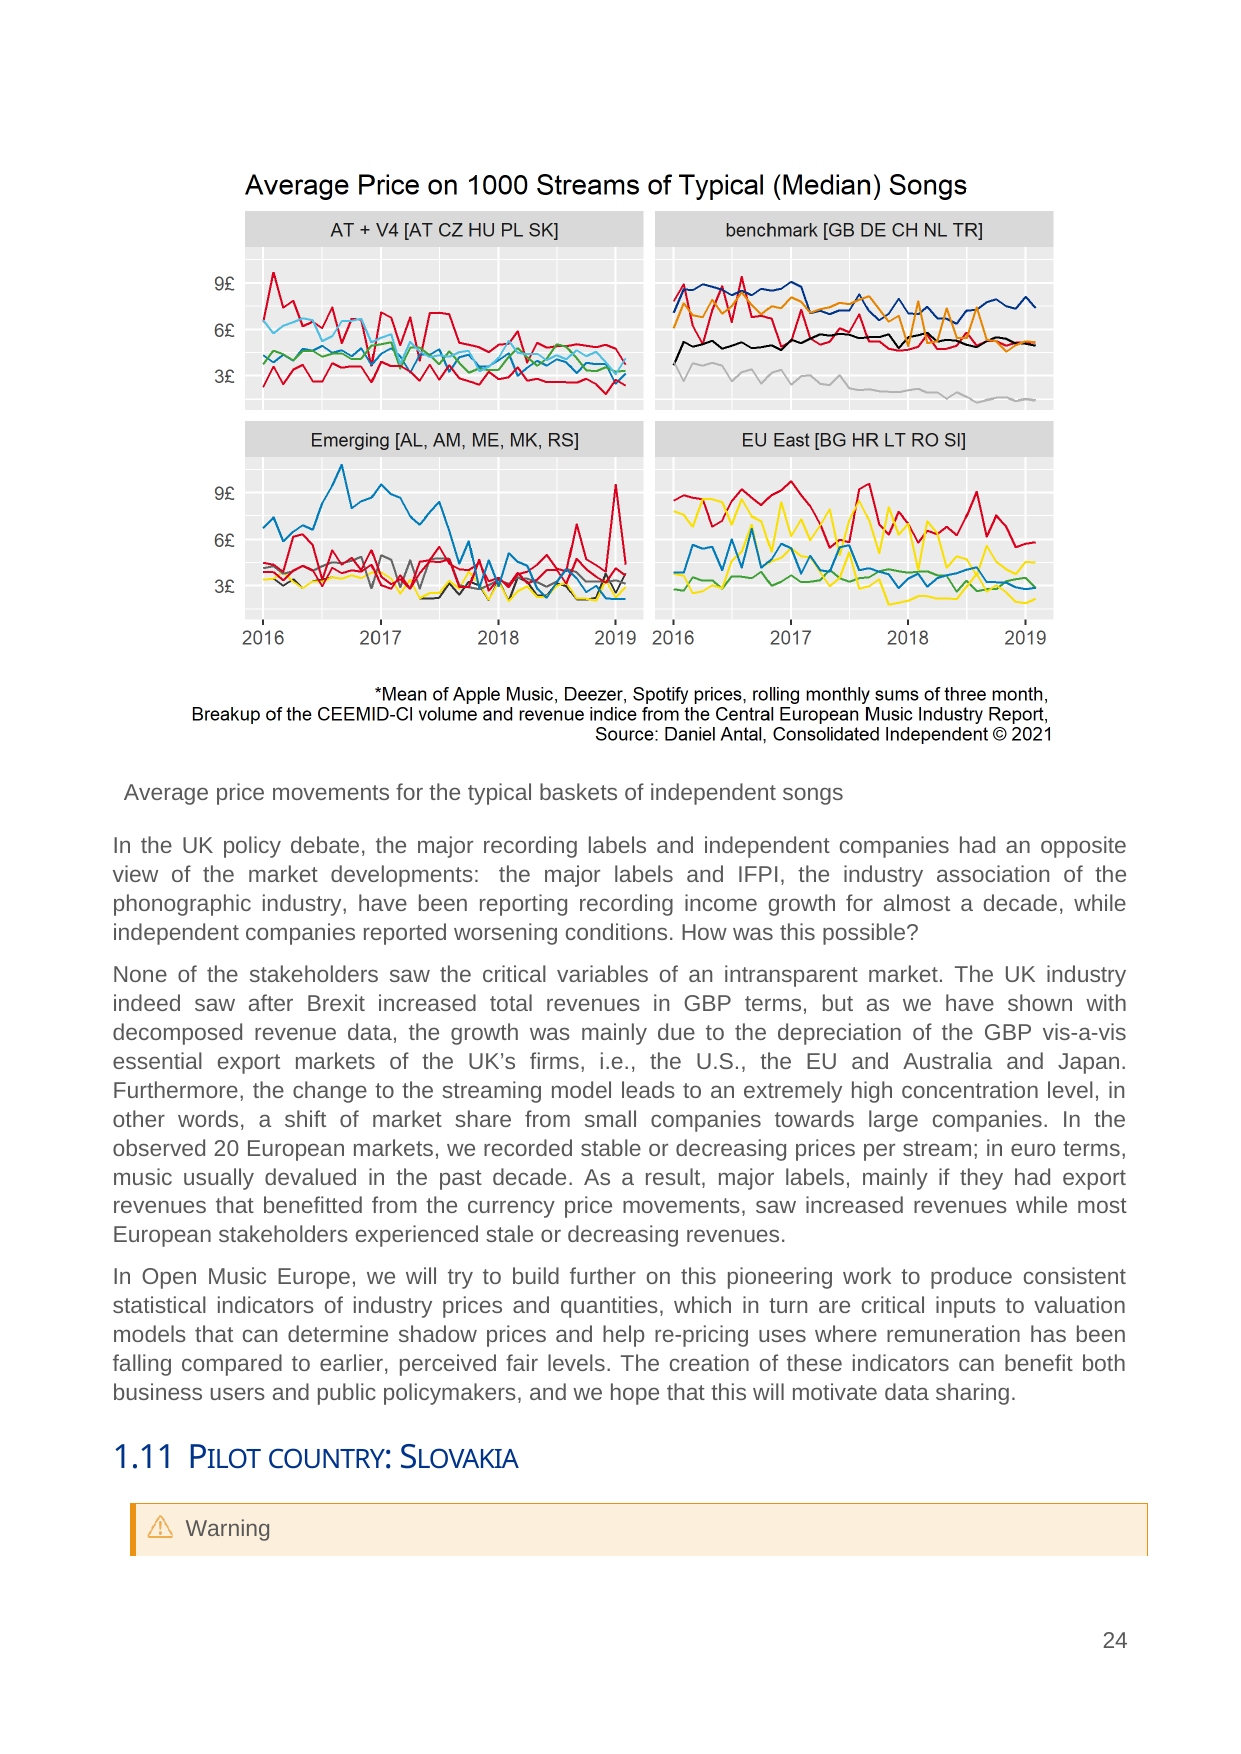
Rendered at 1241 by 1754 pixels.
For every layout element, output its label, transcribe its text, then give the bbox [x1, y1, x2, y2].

text In Open Music Europe, we will try to build further on this pioneering work to produce consistent statistical indicators of industry prices and quantities, which in turn are critical inputs to valuation models that can determine shadow prices and help re-pricing uses where remuneration has been falling compared to earlier, perceived fair levels. The creation of these indicators can benefit both business users and public policymakers, and we hope that this will motivate data sharing. [112, 1263, 1128, 1405]
table_header Warning [136, 1504, 1147, 1556]
text In the UK policy debate, the major recording labels and independent companies had an opposite view of the market developments: the major labels and IFPI, the industry association of the phonographic industry, have been reporting recording income growth for almost a decade, while independent companies reported worsening conditions. How was this possible? [112, 832, 1128, 946]
text None of the stakeholders saw the critical variables of an intransparent market. The UK industry indeed saw after Brexit increased total revenues in GBP terms, but as we have shown with decomposed revenue data, the growth was mainly due to the depreciation of the GBP vis-a-vis essential export markets of the UK’s firms, i.e., the U.S., the EU and Australia and Japan. Furthermore, the change to the streaming model leads to an extremely high concentration level, in other words, a shift of market share from small companies towards large companies. In the observed 20 European markets, we recorded stable or decreasing prices per stream; in euro terms, music usually devalued in the past decade. As a result, major labels, mainly if they had export revenues that benefitted from the currency price movements, saw increased revenues while most European stakeholders experienced stale or decreasing revenues. [112, 961, 1128, 1248]
subtitle Pilot country: Slovakia [112, 1433, 1128, 1478]
table_header Average price movements for the typical baskets of independent songs [113, 150, 1128, 820]
picture [176, 162, 1065, 755]
picture [147, 1513, 173, 1539]
